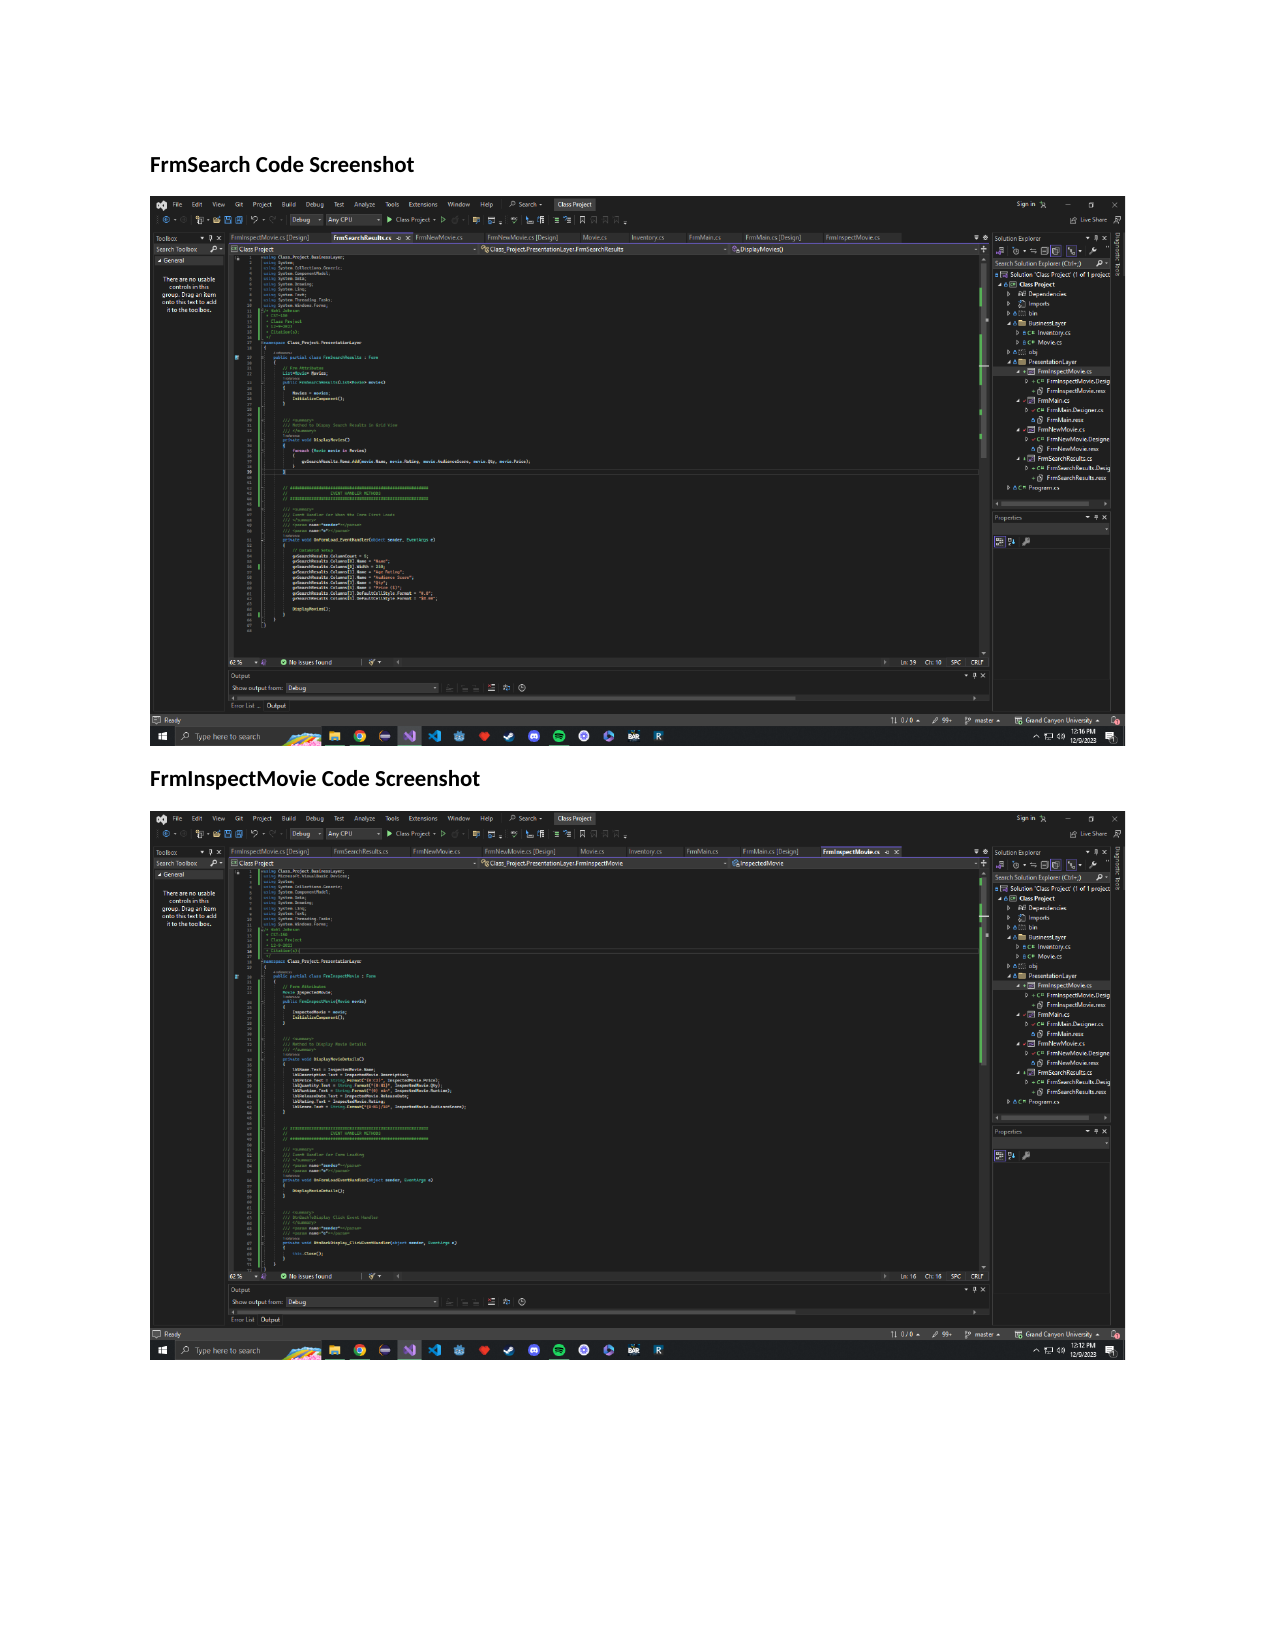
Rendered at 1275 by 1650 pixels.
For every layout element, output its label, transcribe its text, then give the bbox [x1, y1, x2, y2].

picture [150, 811, 1125, 1360]
text FrmInspectMovie Code Screenshot [150, 764, 1125, 792]
picture [150, 196, 1125, 746]
text FrmSearch Code Screenshot [150, 150, 1125, 178]
